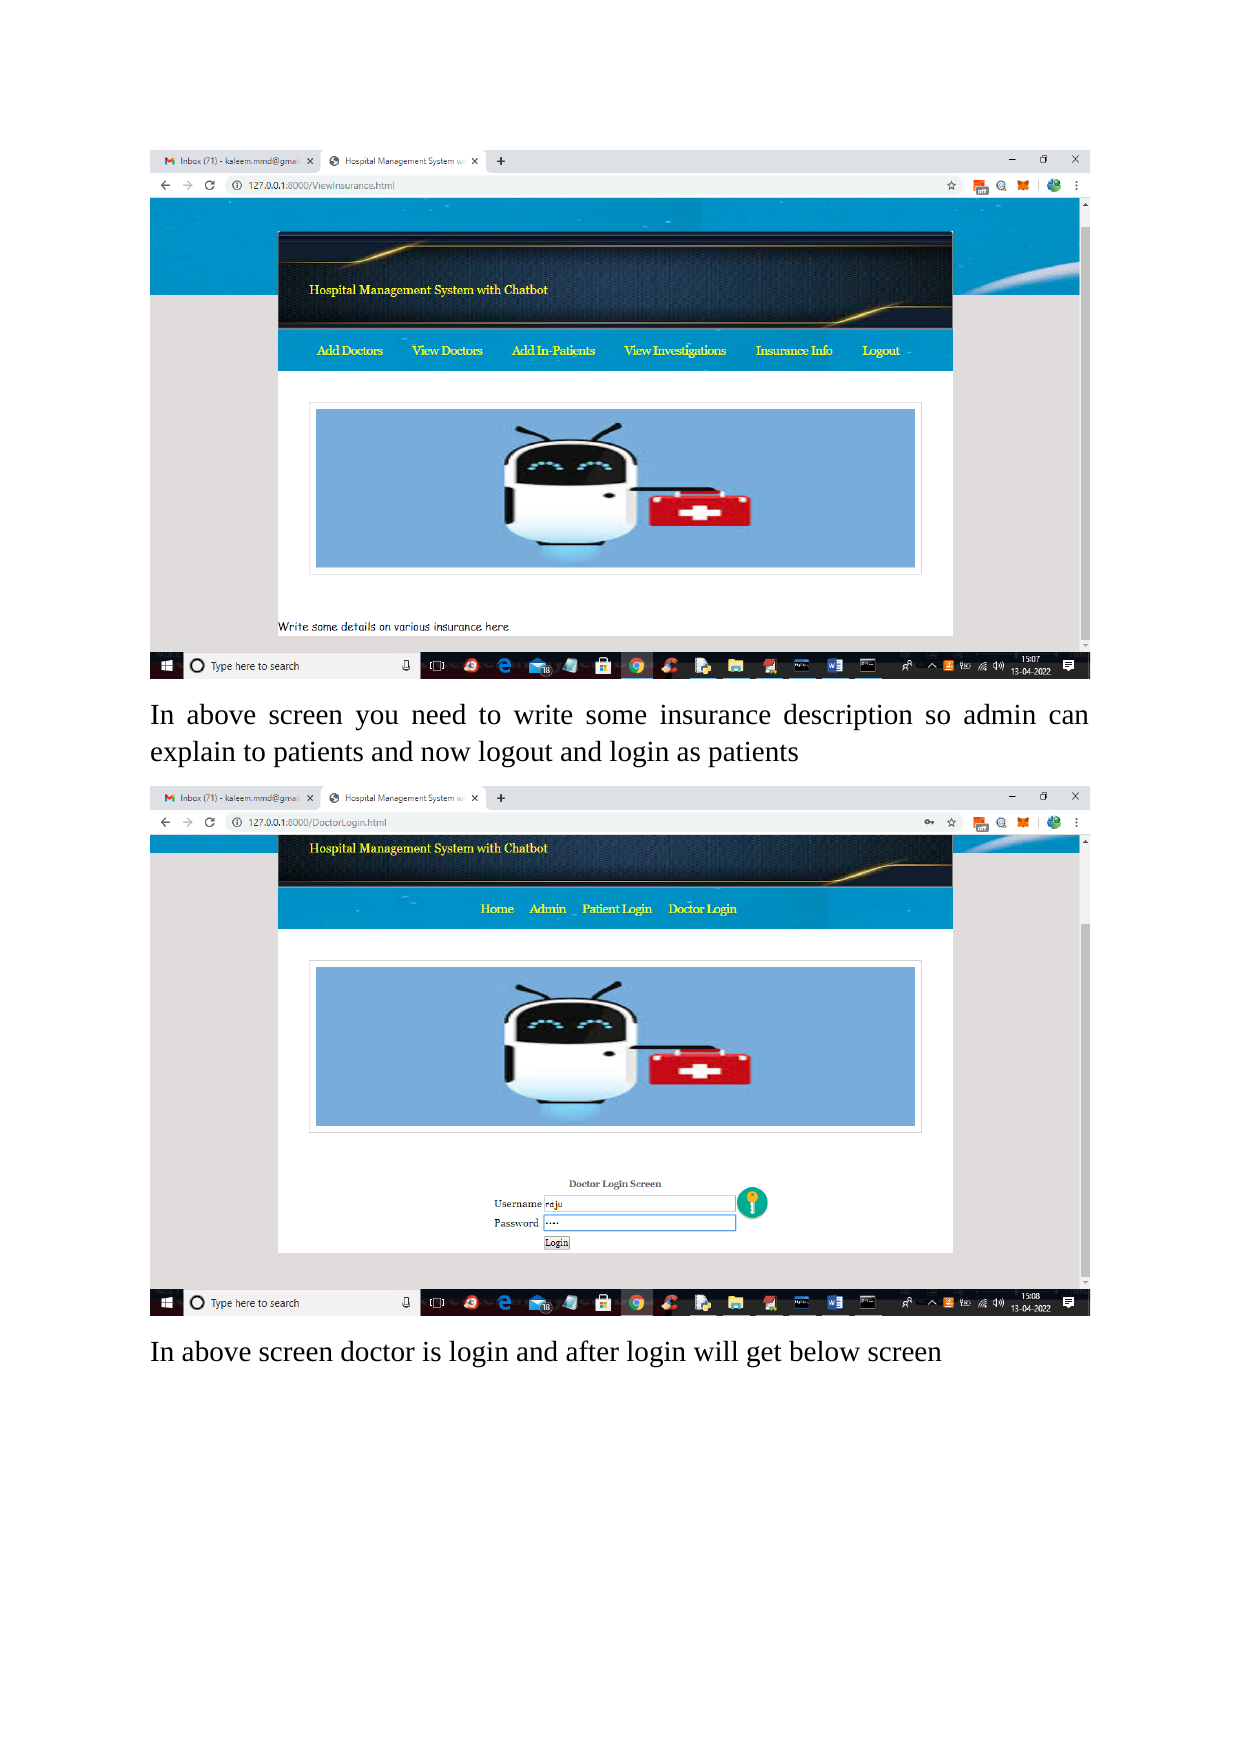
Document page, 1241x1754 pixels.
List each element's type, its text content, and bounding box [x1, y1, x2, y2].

picture [150, 150, 1091, 679]
text In above screen doctor is login and after login will get below screen [150, 1334, 1090, 1367]
picture [150, 786, 1091, 1316]
text In above screen you need to write some insurance description so admin can explain to patients and now logout and login as patients [150, 697, 1090, 767]
